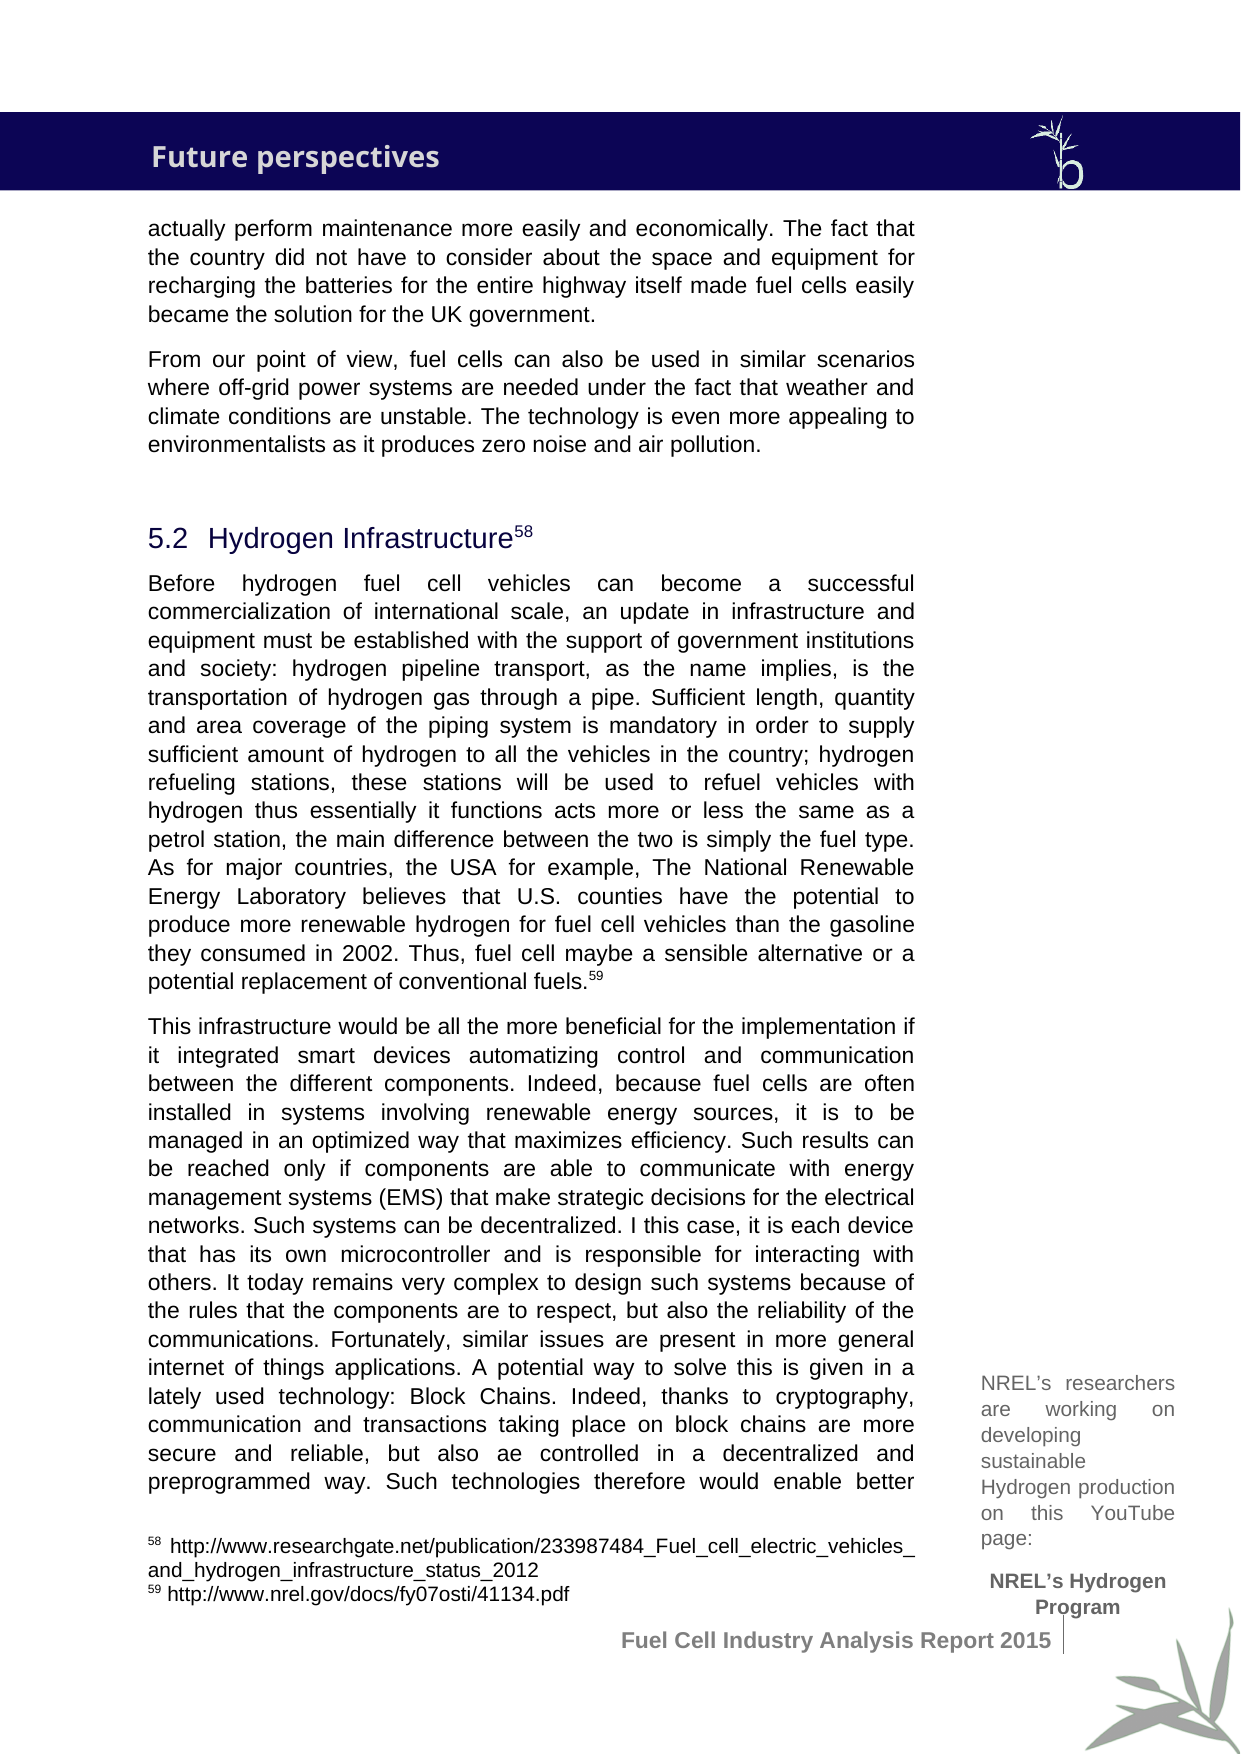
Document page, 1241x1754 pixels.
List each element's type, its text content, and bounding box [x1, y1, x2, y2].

text Before hydrogen fuel cell vehicles can become a successful commercialization of international scale, an update in infrastructure and equipment must be established with the support of government institutions and society: hydrogen pipeline transport, as the name implies, is the transportation of hydrogen gas through a pipe. Sufficient length, quantity and area coverage of the piping system is mandatory in order to supply sufficient amount of hydrogen to all the vehicles in the country; hydrogen refueling stations, these stations will be used to refuel vehicles with hydrogen thus essentially it functions acts more or less the same as a petrol station, the main difference between the two is simply the fuel type. As for major countries, the USA for example, The National Renewable Energy Laboratory believes that U.S. counties have the potential to produce more renewable hydrogen for fuel cell vehicles than the gasoline they consumed in 2002. Thus, fuel cell maybe a sensible alternative or a potential replacement of conventional fuels. [148, 570, 915, 994]
picture [1068, 1607, 1241, 1754]
subtitle Hydrogen Infrastructure [148, 521, 915, 555]
text From our point of view, fuel cells can also be used in similar scenarios where off-grid power systems are needed under the fact that weather and climate conditions are unstable. The technology is even more appealing to environmentalists as it produces zero noise and air pollution. [148, 346, 915, 457]
